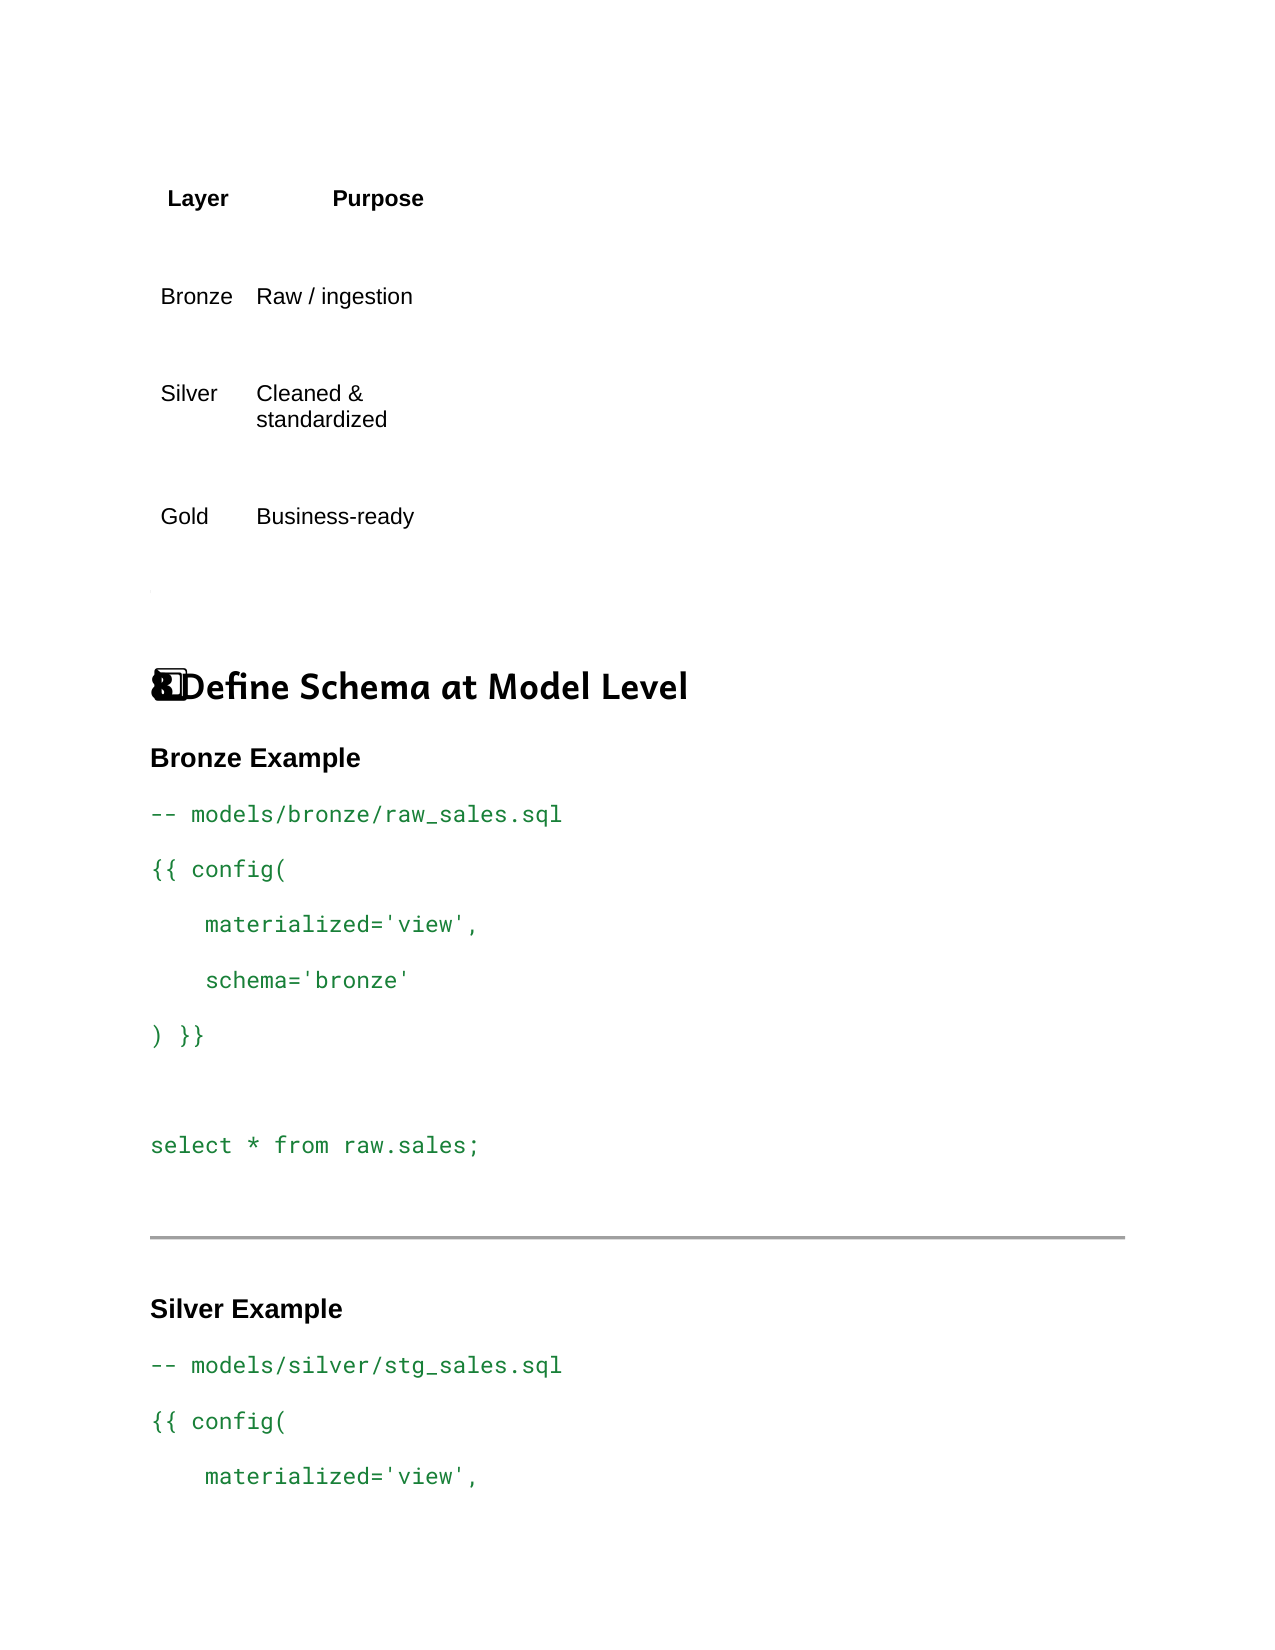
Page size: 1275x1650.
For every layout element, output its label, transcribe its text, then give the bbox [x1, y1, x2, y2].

text -- models/silver/stg_sales.sql [150, 1350, 1125, 1380]
text schema='bronze' [150, 964, 1125, 994]
subtitle Bronze Example [150, 742, 1125, 773]
text -- models/bronze/raw_sales.sql [150, 798, 1125, 828]
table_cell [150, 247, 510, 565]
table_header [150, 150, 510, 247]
text materialized='view', [150, 909, 1125, 939]
text {{ config( [150, 853, 1125, 884]
text materialized='view', [150, 1460, 1125, 1490]
text select * from raw.sales; [150, 1129, 1125, 1160]
text ) }} [150, 1019, 1125, 1049]
text {{ config( [150, 1405, 1125, 1435]
subtitle 8️⃣ Define Schema at Model Level [150, 656, 1125, 713]
subtitle Silver Example [150, 1293, 1125, 1325]
